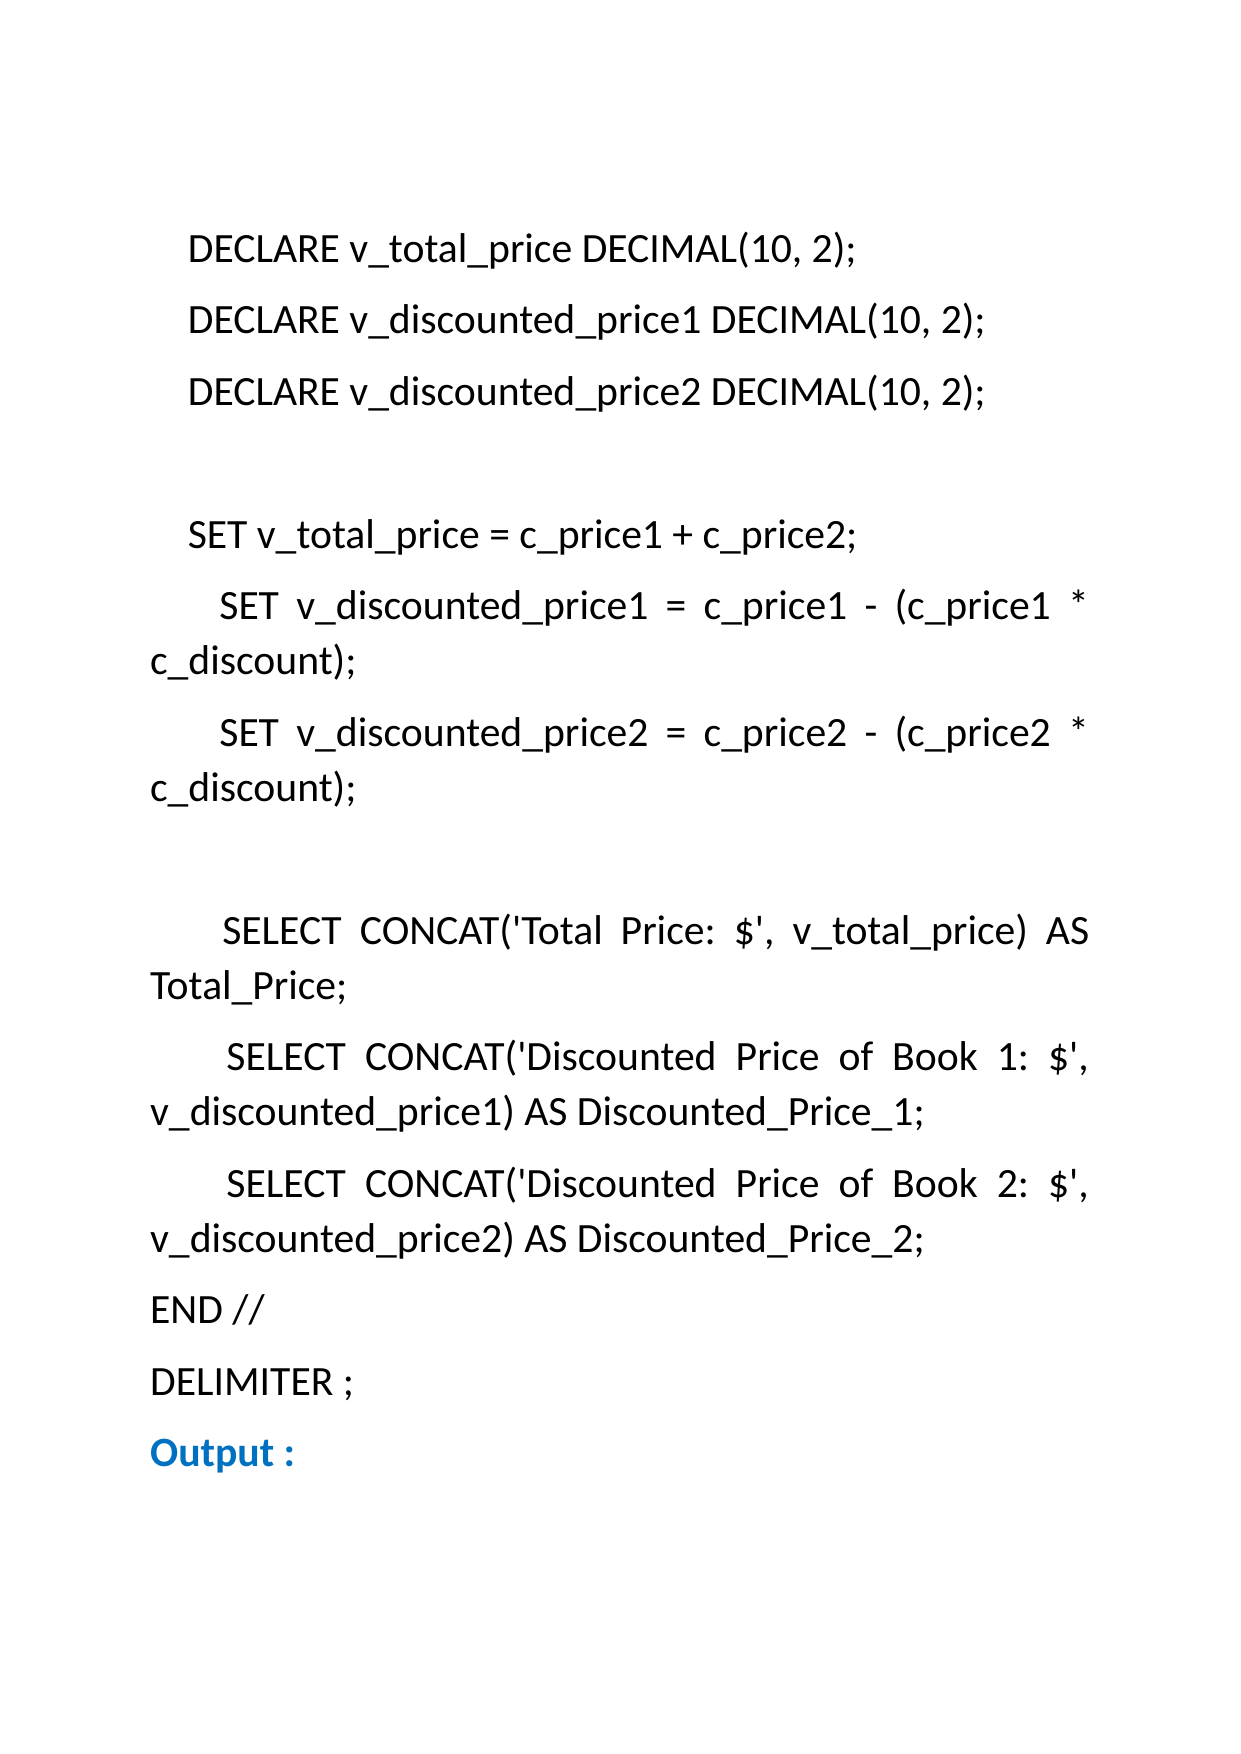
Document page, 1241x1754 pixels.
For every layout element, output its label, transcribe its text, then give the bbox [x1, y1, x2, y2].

text END // [150, 1283, 1090, 1334]
text SET v_discounted_price2 = c_price2 - (c_price2 * c_discount); [150, 706, 1090, 812]
text DECLARE v_discounted_price2 DECIMAL(10, 2); [150, 365, 1090, 416]
text SELECT CONCAT('Discounted Price of Book 1: $', v_discounted_price1) AS Discounted_Price_1; [150, 1030, 1090, 1136]
text SET v_total_price = c_price1 + c_price2; [150, 508, 1090, 559]
text SET v_discounted_price1 = c_price1 - (c_price1 * c_discount); [150, 579, 1090, 685]
text SELECT CONCAT('Discounted Price of Book 2: $', v_discounted_price2) AS Discounted_Price_2; [150, 1157, 1090, 1262]
text SELECT CONCAT('Total Price: $', v_total_price) AS Total_Price; [150, 904, 1090, 1009]
text Output : [150, 1426, 1090, 1477]
text DECLARE v_discounted_price1 DECIMAL(10, 2); [150, 293, 1090, 344]
text DELIMITER ; [150, 1355, 1090, 1406]
text DECLARE v_total_price DECIMAL(10, 2); [150, 222, 1090, 272]
